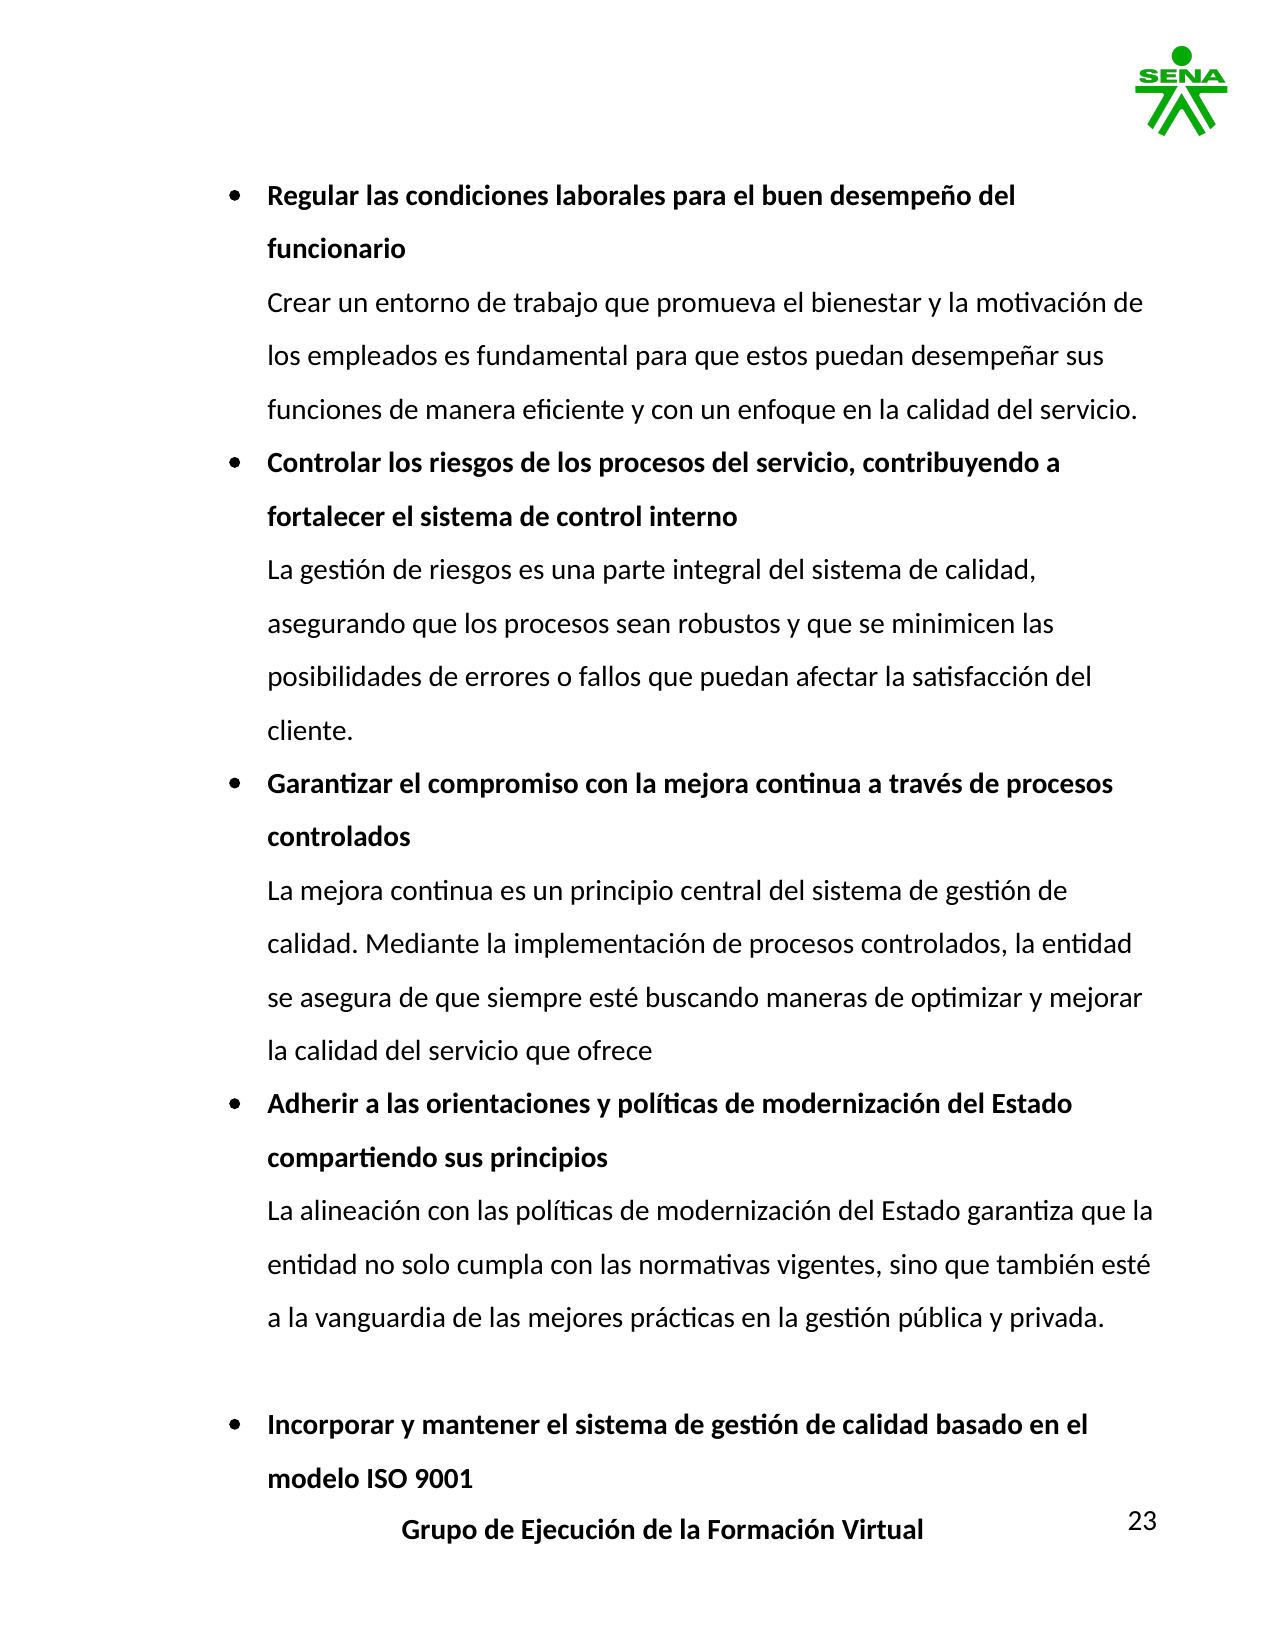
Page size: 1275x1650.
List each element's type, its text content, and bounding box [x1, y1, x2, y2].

list Controlar los riesgos de los procesos del servicio, contribuyendo a fortalecer el sistema de control interno [229, 444, 1157, 533]
list Incorporar y mantener el sistema de gestión de calidad basado en el modelo ISO 9001 [229, 1406, 1157, 1495]
list La gestión de riesgos es una parte integral del sistema de calidad, asegurando que los procesos sean robustos y que se minimicen las posibilidades de errores o fallos que puedan afectar la satisfacción del cliente. [267, 551, 1157, 747]
list Regular las condiciones laborales para el buen desempeño del funcionario [229, 177, 1157, 266]
list La mejora continua es un principio central del sistema de gestión de calidad. Mediante la implementación de procesos controlados, la entidad se asegura de que siempre esté buscando maneras de optimizar y mejorar la calidad del servicio que ofrece [267, 872, 1157, 1068]
picture [1135, 46, 1228, 136]
list La alineación con las políticas de modernización del Estado garantiza que la entidad no solo cumpla con las normativas vigentes, sino que también esté a la vanguardia de las mejores prácticas en la gestión pública y privada. [267, 1192, 1157, 1335]
list Adherir a las orientaciones y políticas de modernización del Estado compartiendo sus principios [229, 1086, 1157, 1175]
list Crear un entorno de trabajo que promueva el bienestar y la motivación de los empleados es fundamental para que estos puedan desempeñar sus funciones de manera eficiente y con un enfoque en la calidad del servicio. [267, 284, 1157, 427]
list Garantizar el compromiso con la mejora continua a través de procesos controlados [229, 765, 1157, 854]
